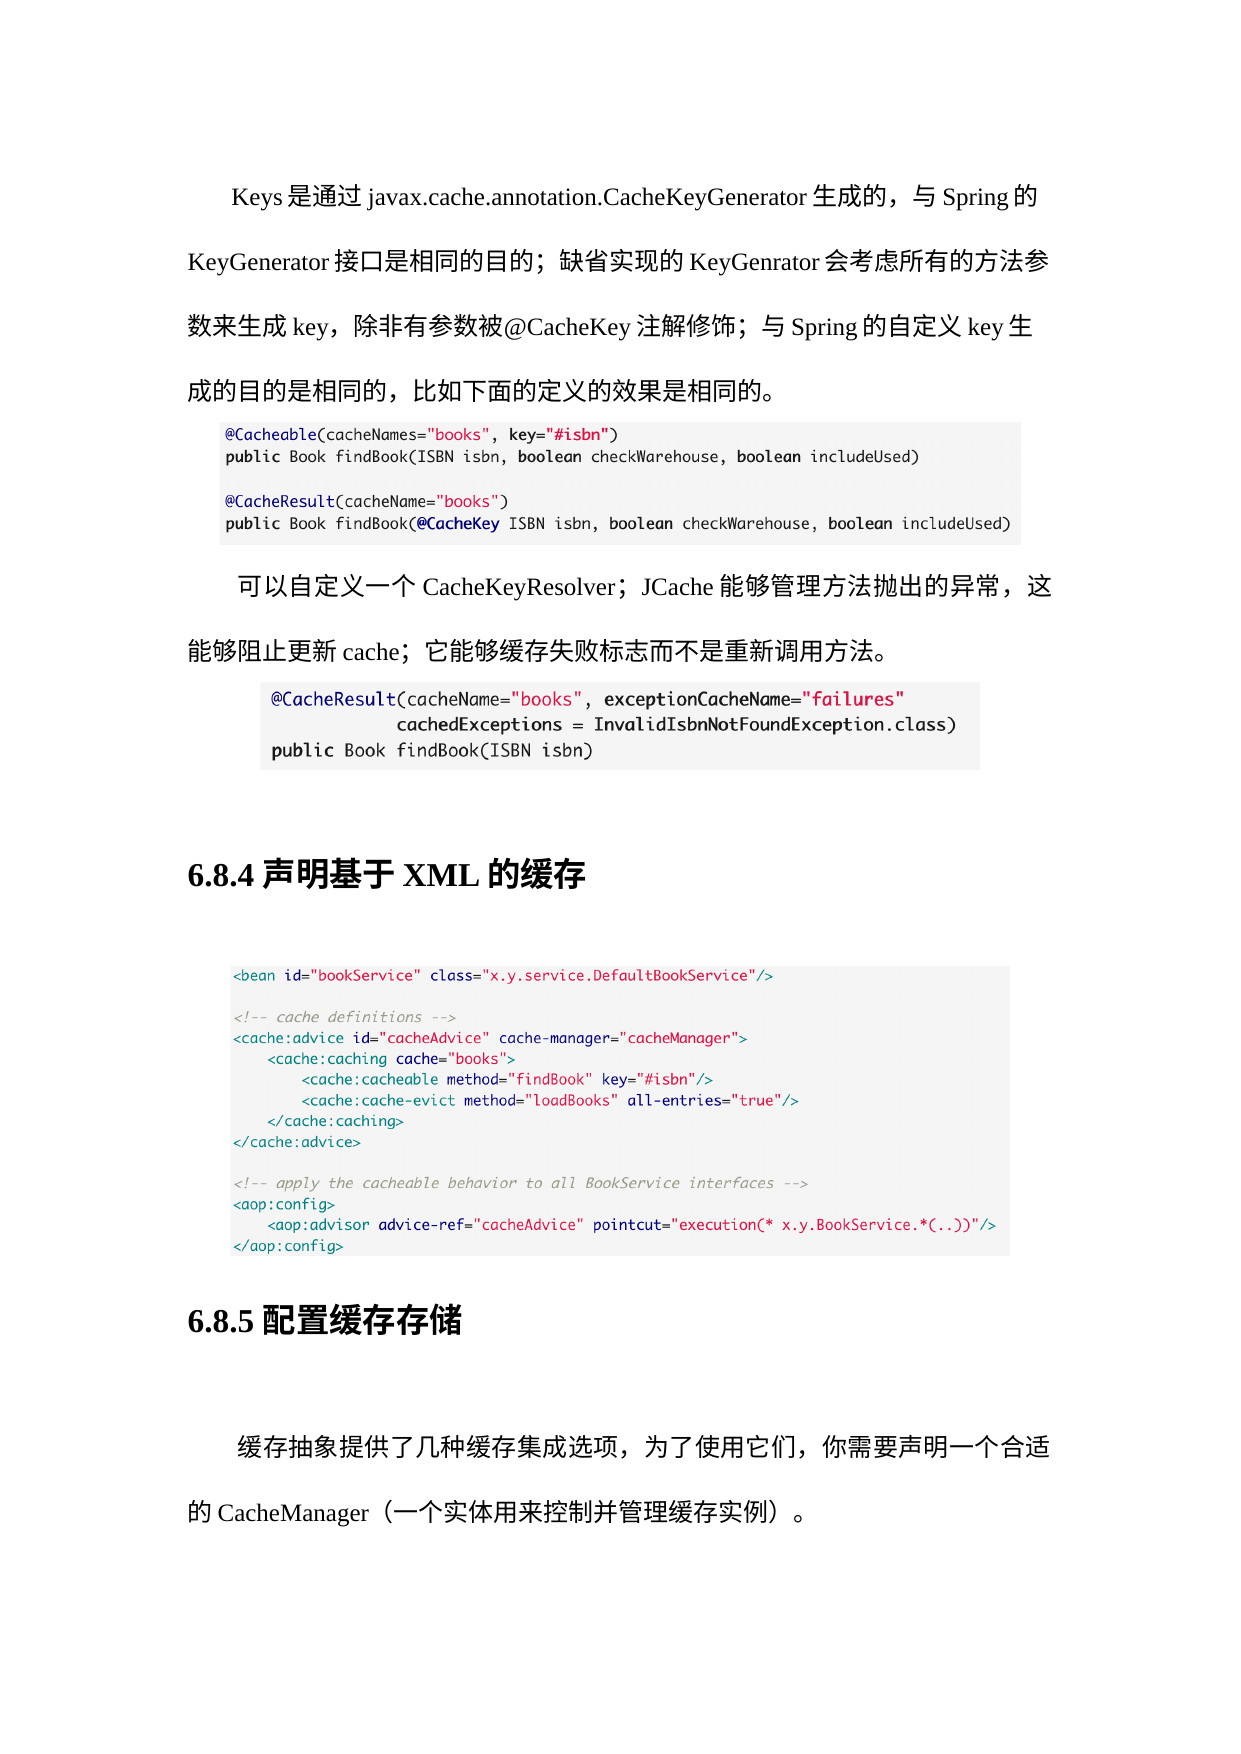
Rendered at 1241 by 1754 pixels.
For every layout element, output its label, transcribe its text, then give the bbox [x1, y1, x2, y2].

text 缓存抽象提供了几种缓存集成选项，为了使用它们，你需要声明一个合适的CacheManager（一个实体用来控制并管理缓存实例）。 [187, 1413, 1053, 1543]
picture [230, 966, 1010, 1256]
subtitle 6.8.4 声明基于XML的缓存 [187, 839, 1053, 904]
picture [219, 422, 1021, 545]
picture [260, 682, 980, 770]
text Keys是通过javax.cache.annotation.CacheKeyGenerator生成的，与Spring的KeyGenerator接口是相同的目的；缺省实现的KeyGenrator会考虑所有的方法参数来生成key，除非有参数被@CacheKey注解修饰；与Spring的自定义key生成的目的是相同的，比如下面的定义的效果是相同的。 [187, 162, 1053, 422]
text 可以自定义一个CacheKeyResolver；JCache能够管理方法抛出的异常，这能够阻止更新cache；它能够缓存失败标志而不是重新调用方法。 [187, 552, 1053, 682]
subtitle 6.8.5 配置缓存存储 [187, 1286, 1053, 1351]
